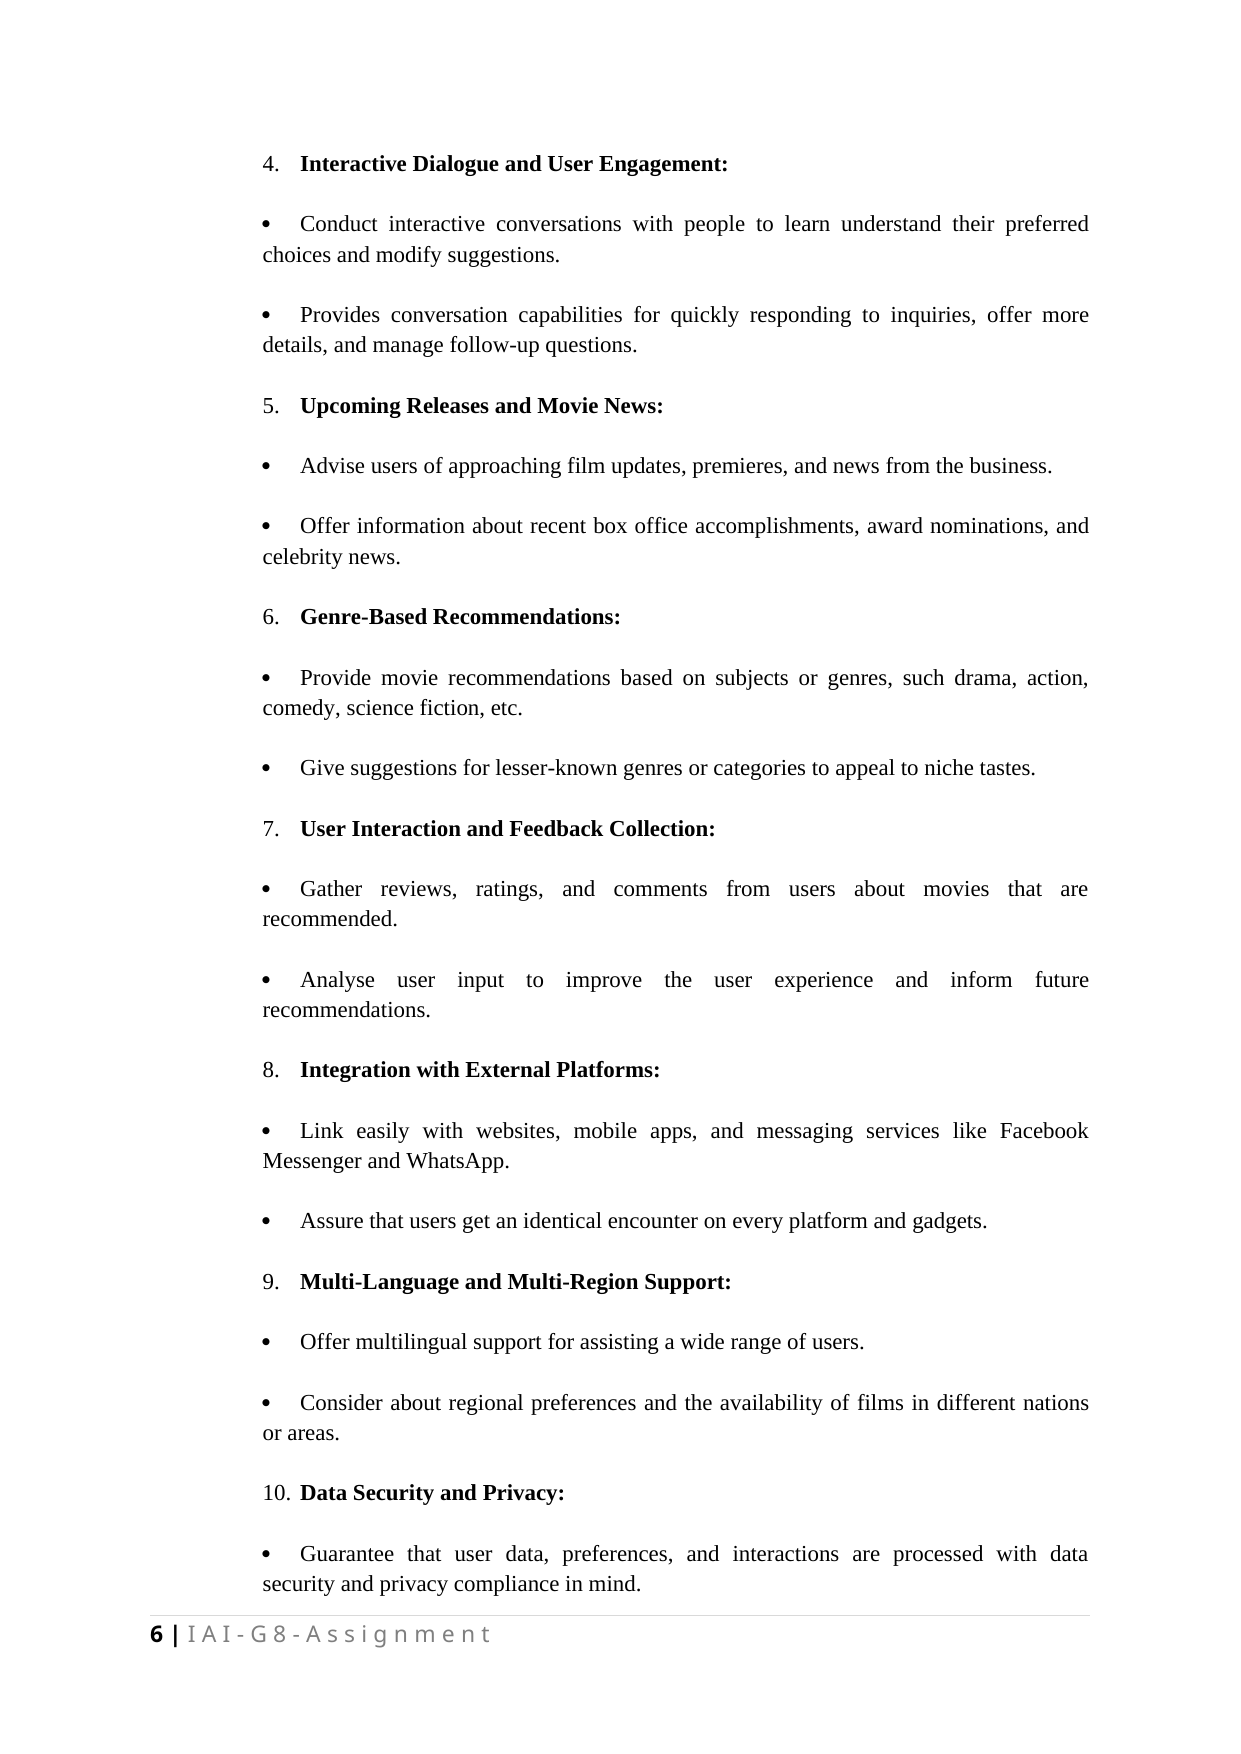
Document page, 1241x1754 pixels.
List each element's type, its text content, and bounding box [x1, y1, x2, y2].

list Assure that users get an identical encounter on every platform and gadgets. [262, 1207, 1090, 1234]
list Give suggestions for lesser-known genres or categories to appeal to niche tastes. [262, 754, 1090, 781]
list Genre-Based Recommendations: [262, 603, 1090, 629]
list Offer information about recent box office accomplishments, award nominations, and celebrity news. [262, 512, 1090, 569]
list User Interaction and Feedback Collection: [262, 814, 1090, 841]
list Consider about regional preferences and the availability of films in different nations or areas. [262, 1388, 1090, 1445]
list Conduct interactive conversations with people to learn understand their preferred choices and modify suggestions. [262, 210, 1090, 267]
list Provides conversation capabilities for quickly responding to inquiries, offer more details, and manage follow-up questions. [262, 301, 1090, 358]
list Guarantee that user data, preferences, and interactions are processed with data security and privacy compliance in mind. [262, 1539, 1090, 1596]
list Interactive Dialogue and User Engagement: [262, 150, 1090, 176]
list Data Security and Privacy: [262, 1479, 1090, 1506]
list Integration with External Platforms: [262, 1056, 1090, 1083]
list Upcoming Releases and Movie News: [262, 392, 1090, 418]
list Analyse user input to improve the user experience and inform future recommendations. [262, 966, 1090, 1022]
list Advise users of approaching film updates, premieres, and news from the business. [262, 452, 1090, 478]
list Link easily with websites, mobile apps, and messaging services like Facebook Messenger and WhatsApp. [262, 1117, 1090, 1173]
list Provide movie recommendations based on subjects or genres, such drama, action, comedy, science fiction, etc. [262, 663, 1090, 720]
list Gather reviews, ratings, and comments from users about movies that are recommended. [262, 875, 1090, 932]
list Multi-Language and Multi-Region Support: [262, 1268, 1090, 1294]
list Offer multilingual support for assisting a wide range of users. [262, 1328, 1090, 1354]
